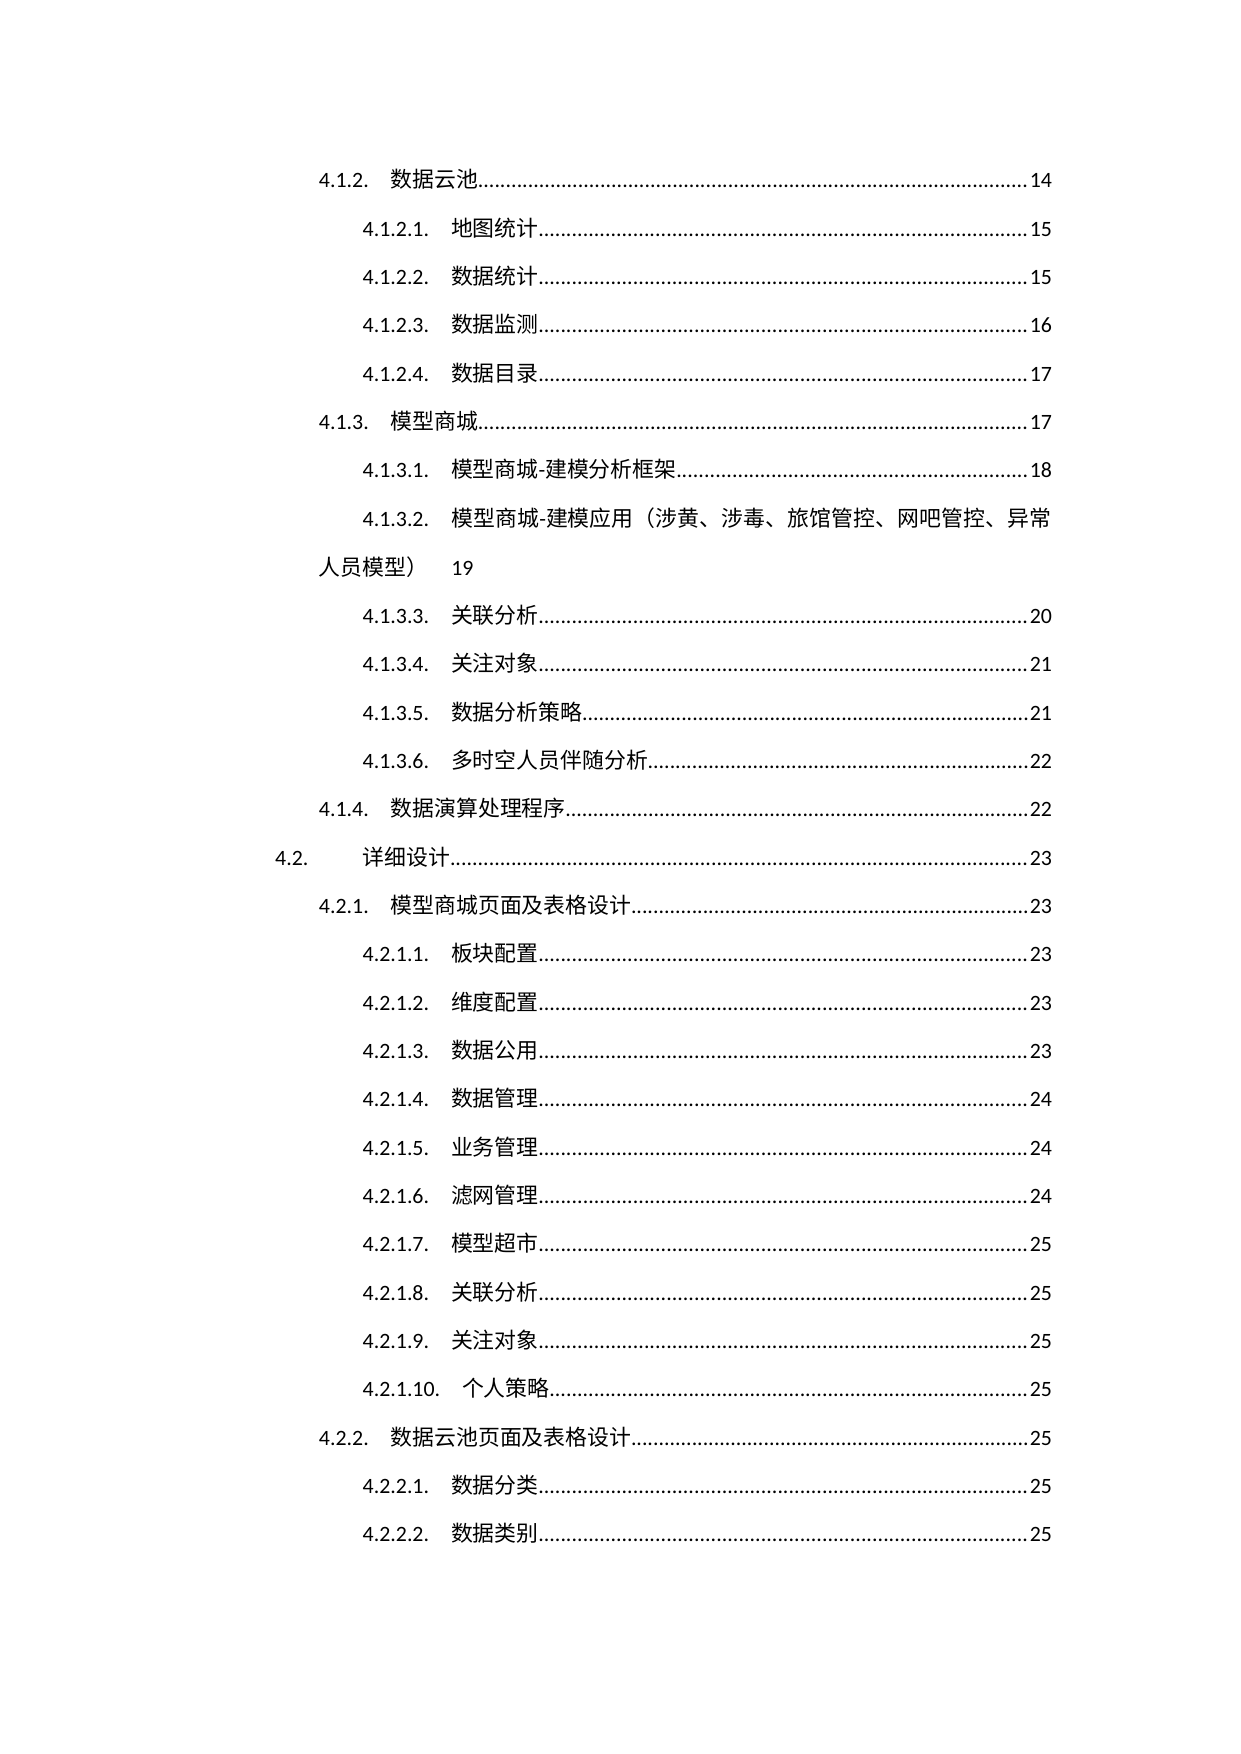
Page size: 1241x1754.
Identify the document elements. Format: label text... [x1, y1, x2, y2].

text 4.2.1.8. 关联分析 25 [319, 1274, 1053, 1307]
text 4.2.1.5. 业务管理 24 [319, 1129, 1053, 1162]
text 4.2.2.1. 数据分类 25 [319, 1467, 1053, 1500]
text 4.1.4. 数据演算处理程序 22 [275, 791, 1053, 823]
text 4.1.3.3. 关联分析 20 [319, 597, 1053, 630]
text 4.1.2.4. 数据目录 17 [319, 355, 1053, 388]
text 4.2.1.9. 关注对象 25 [319, 1322, 1053, 1355]
text 4.1.2.3. 数据监测 16 [319, 307, 1053, 339]
text 4.1.3. 模型商城 17 [275, 404, 1053, 436]
text 4.1.3.1. 模型商城-建模分析框架 18 [319, 452, 1053, 484]
text 4.2.2.2. 数据类别 25 [319, 1516, 1053, 1548]
text 4.2. 详细设计 23 [231, 839, 1053, 872]
text 4.2.1.3. 数据公用 23 [319, 1032, 1053, 1065]
text 4.2.1.7. 模型超市 25 [319, 1226, 1053, 1258]
text 4.1.3.4. 关注对象 21 [319, 646, 1053, 678]
text 4.2.2. 数据云池页面及表格设计 25 [275, 1419, 1053, 1452]
text 4.1.3.6. 多时空人员伴随分析 22 [319, 742, 1053, 775]
text 4.2.1.6. 滤网管理 24 [319, 1177, 1053, 1210]
text 4.1.2.1. 地图统计 15 [319, 210, 1053, 243]
text 4.2.1.4. 数据管理 24 [319, 1081, 1053, 1113]
text 4.1.2. 数据云池 14 [275, 162, 1053, 194]
text 4.1.3.2. 模型商城-建模应用（涉黄、涉毒、旅馆管控、网吧管控、异常人员模型） 19 [319, 500, 1053, 582]
text 4.1.2.2. 数据统计 15 [319, 259, 1053, 291]
text 4.2.1.10. 个人策略 25 [319, 1371, 1053, 1403]
text 4.2.1.2. 维度配置 23 [319, 984, 1053, 1017]
text 4.2.1. 模型商城页面及表格设计 23 [275, 887, 1053, 920]
text 4.1.3.5. 数据分析策略 21 [319, 694, 1053, 727]
text 4.2.1.1. 板块配置 23 [319, 936, 1053, 968]
